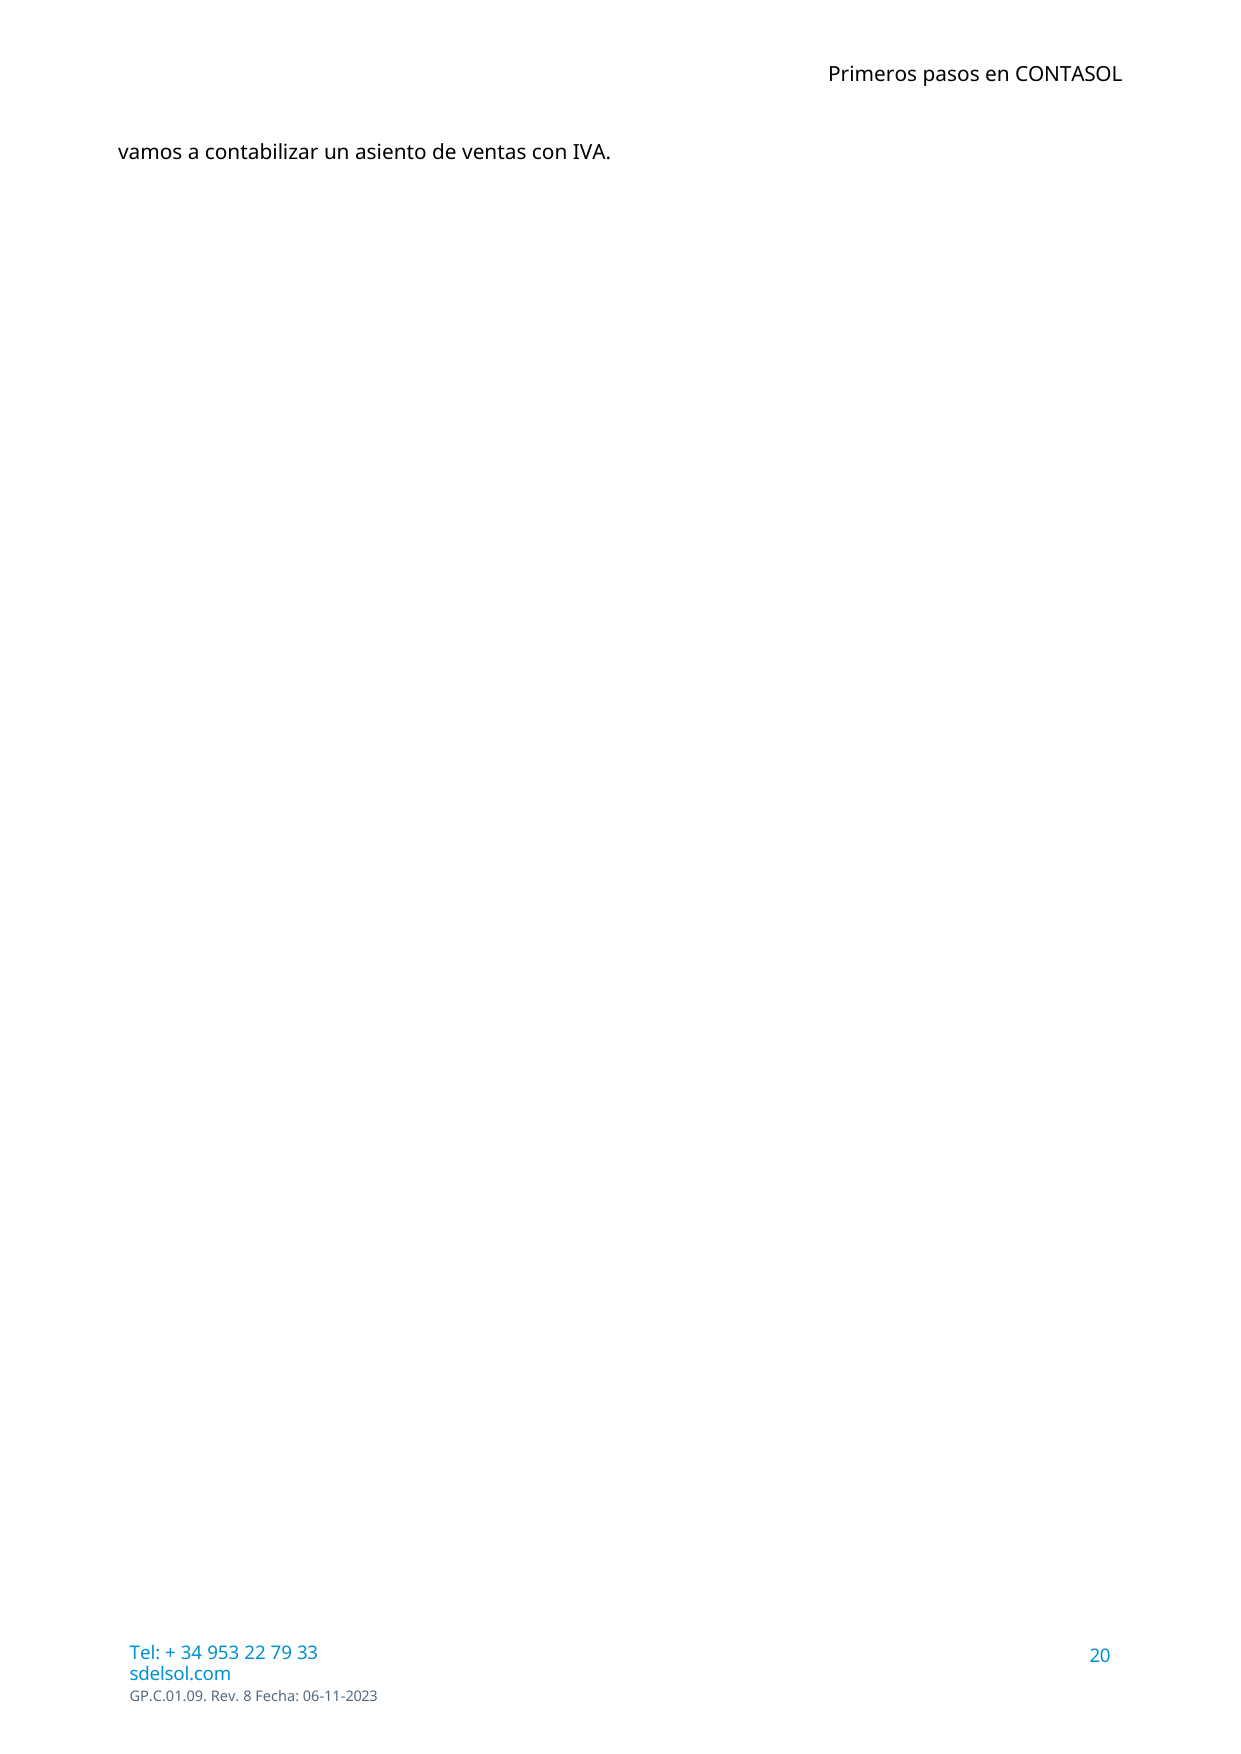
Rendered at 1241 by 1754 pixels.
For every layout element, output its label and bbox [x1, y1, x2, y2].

text [80, 137, 1117, 166]
